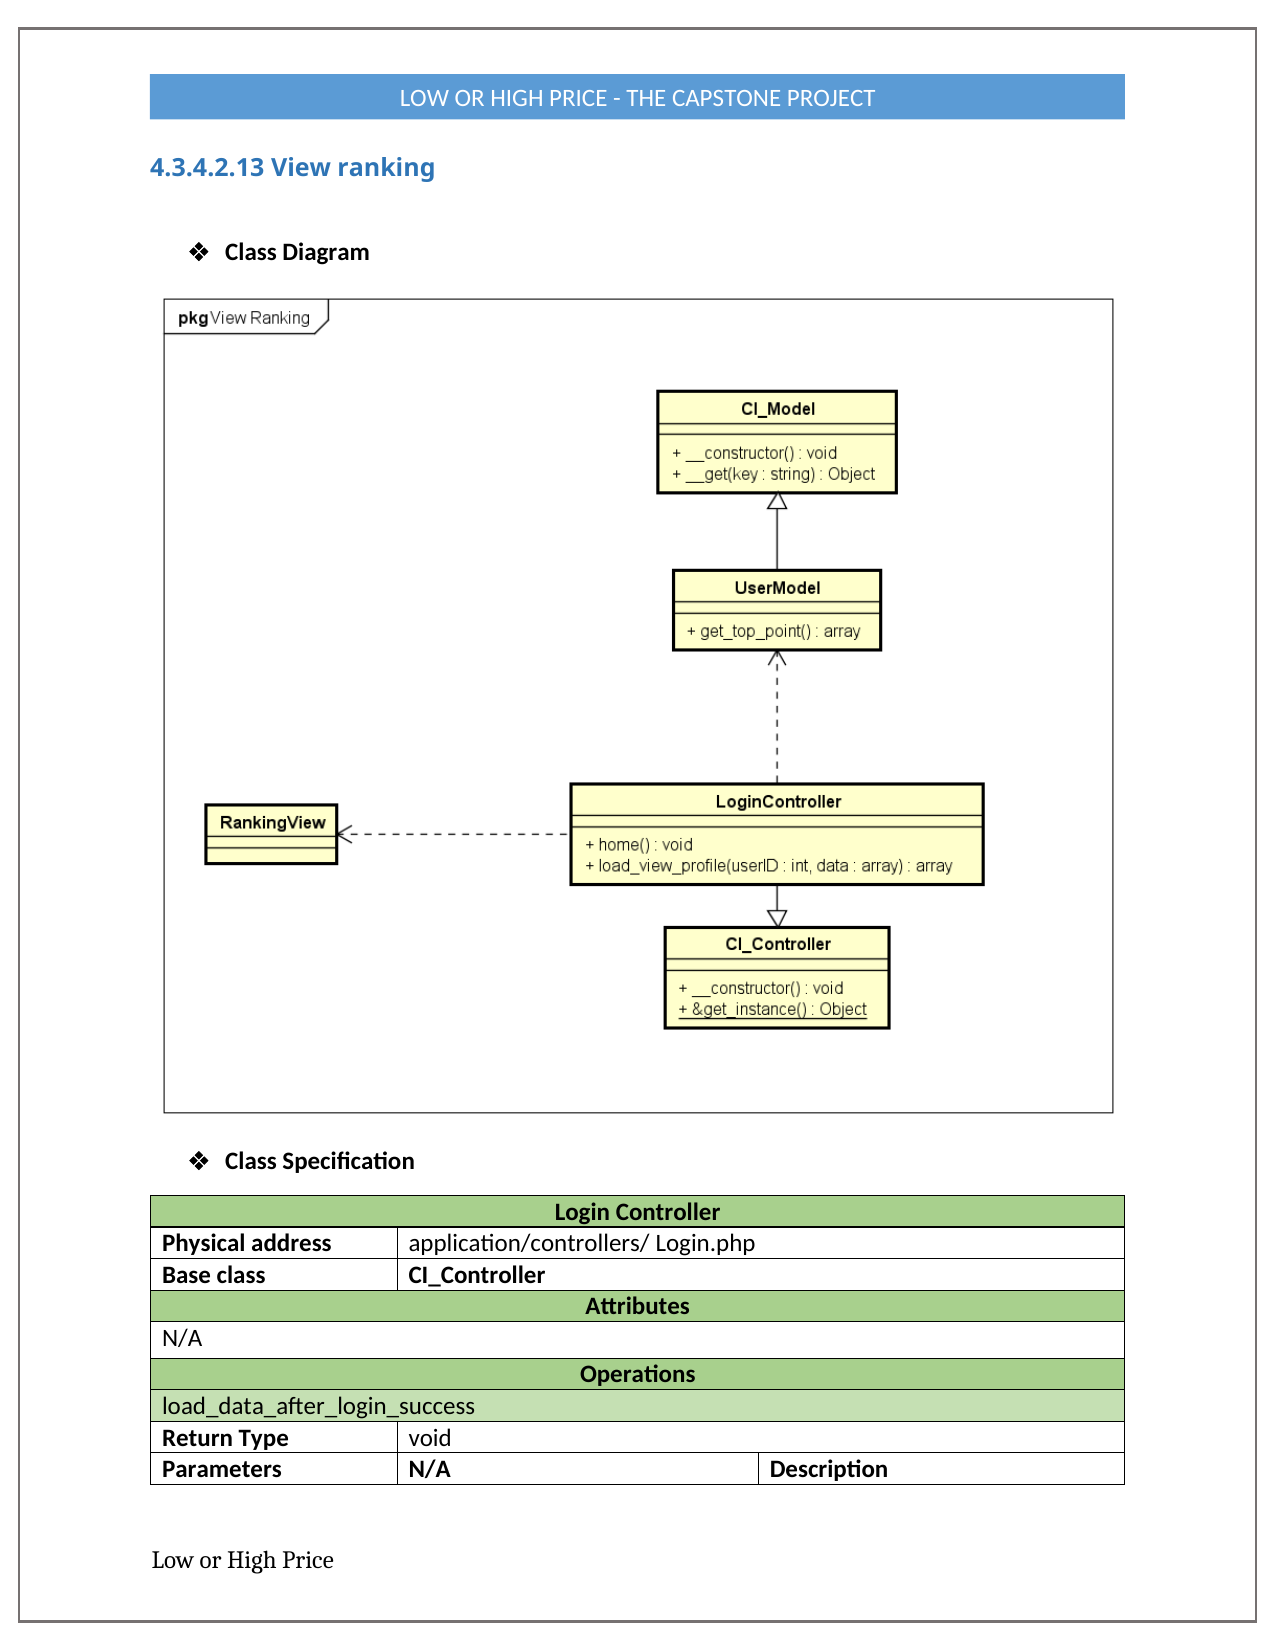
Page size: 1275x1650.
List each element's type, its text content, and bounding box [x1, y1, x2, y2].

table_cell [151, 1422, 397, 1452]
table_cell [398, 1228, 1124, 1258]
list Class Specification [187, 1145, 1125, 1176]
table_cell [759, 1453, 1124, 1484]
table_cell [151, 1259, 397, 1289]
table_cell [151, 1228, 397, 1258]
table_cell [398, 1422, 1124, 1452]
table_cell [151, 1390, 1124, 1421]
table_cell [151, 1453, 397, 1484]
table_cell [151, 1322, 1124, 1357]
subtitle 4.3.4.2.13 View ranking [150, 150, 1125, 184]
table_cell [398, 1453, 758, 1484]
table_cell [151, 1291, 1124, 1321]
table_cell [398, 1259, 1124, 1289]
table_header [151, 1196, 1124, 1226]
picture [150, 286, 1125, 1127]
list Class Diagram [187, 236, 1125, 267]
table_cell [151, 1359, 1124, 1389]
